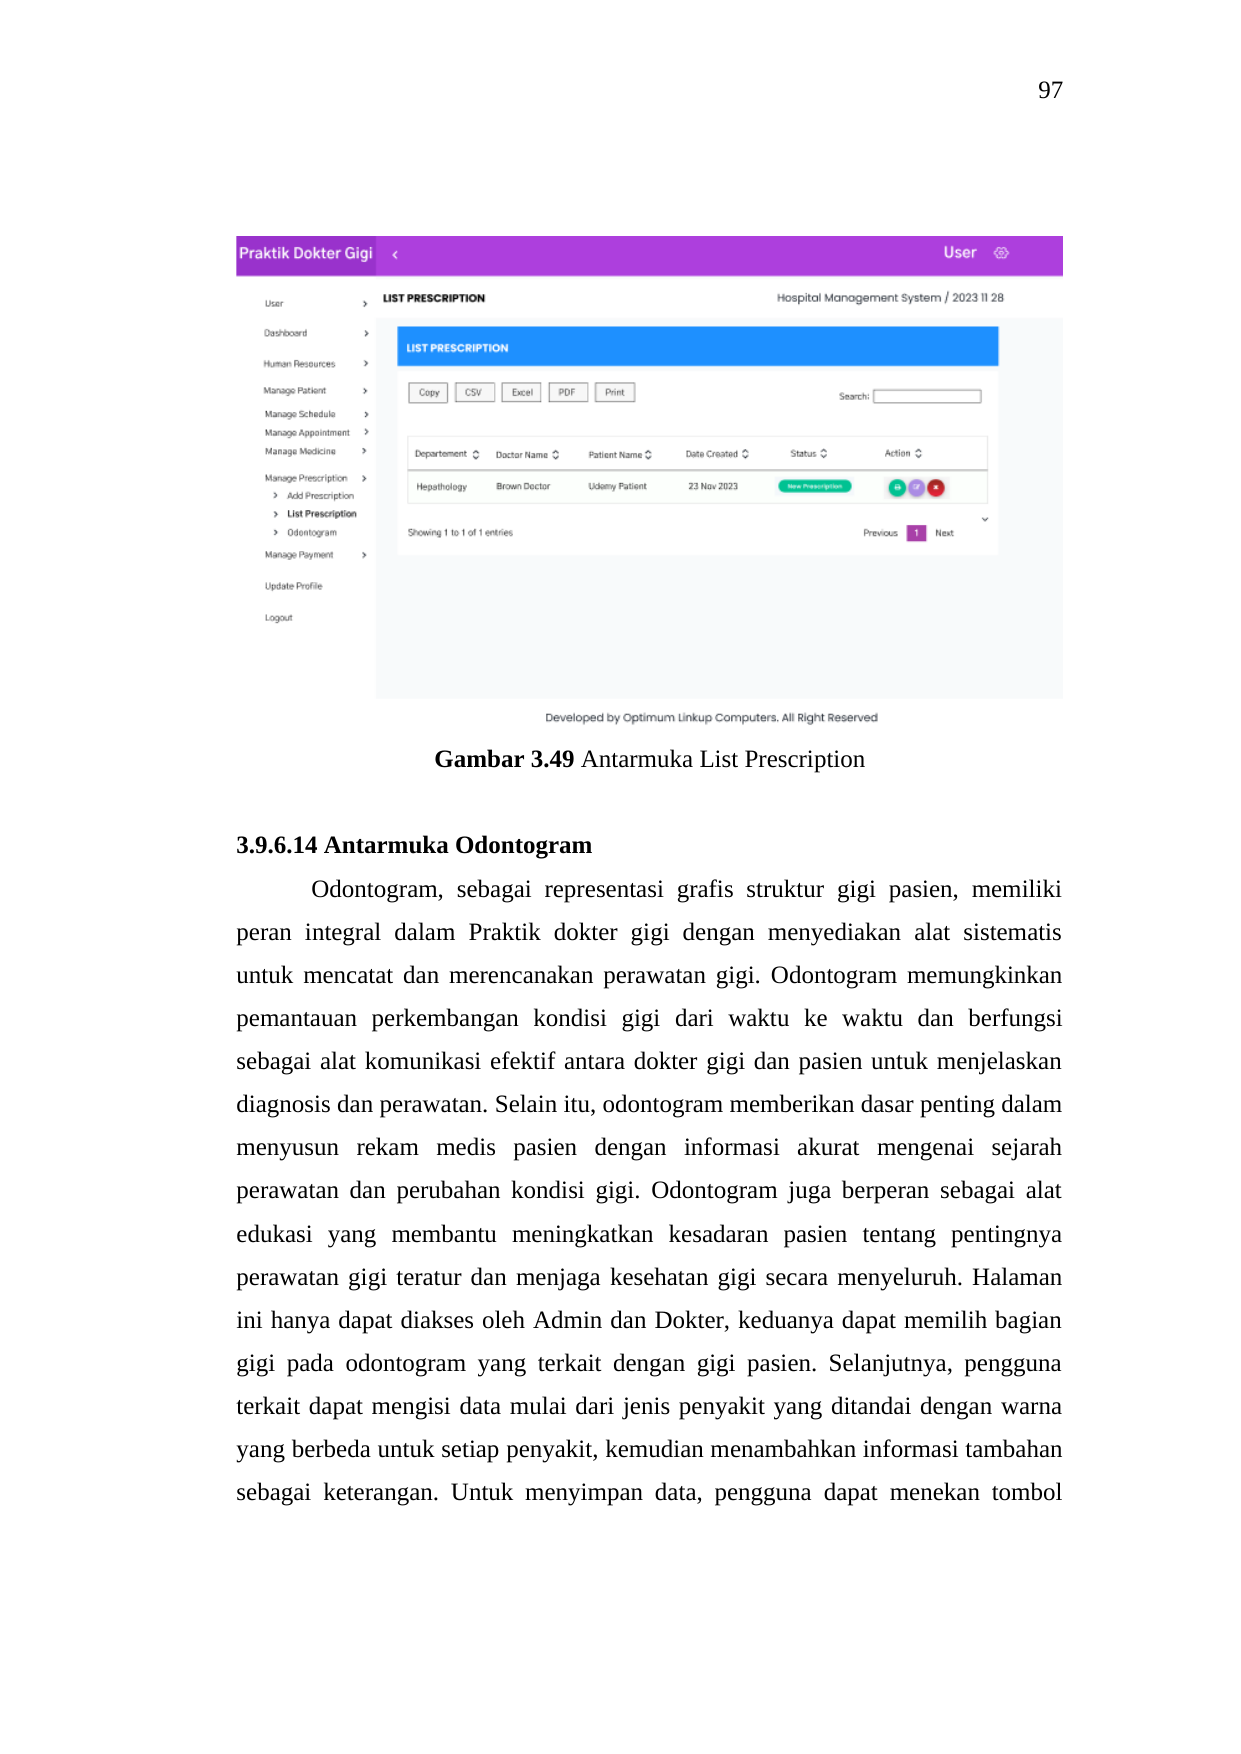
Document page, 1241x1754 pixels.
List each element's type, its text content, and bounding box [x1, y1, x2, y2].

text 3.9.6.14 Antarmuka Odontogram [236, 831, 1063, 859]
picture [236, 236, 1063, 730]
subtitle Gambar 3.49 Antarmuka List Prescription [236, 744, 1063, 773]
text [236, 874, 1063, 1506]
